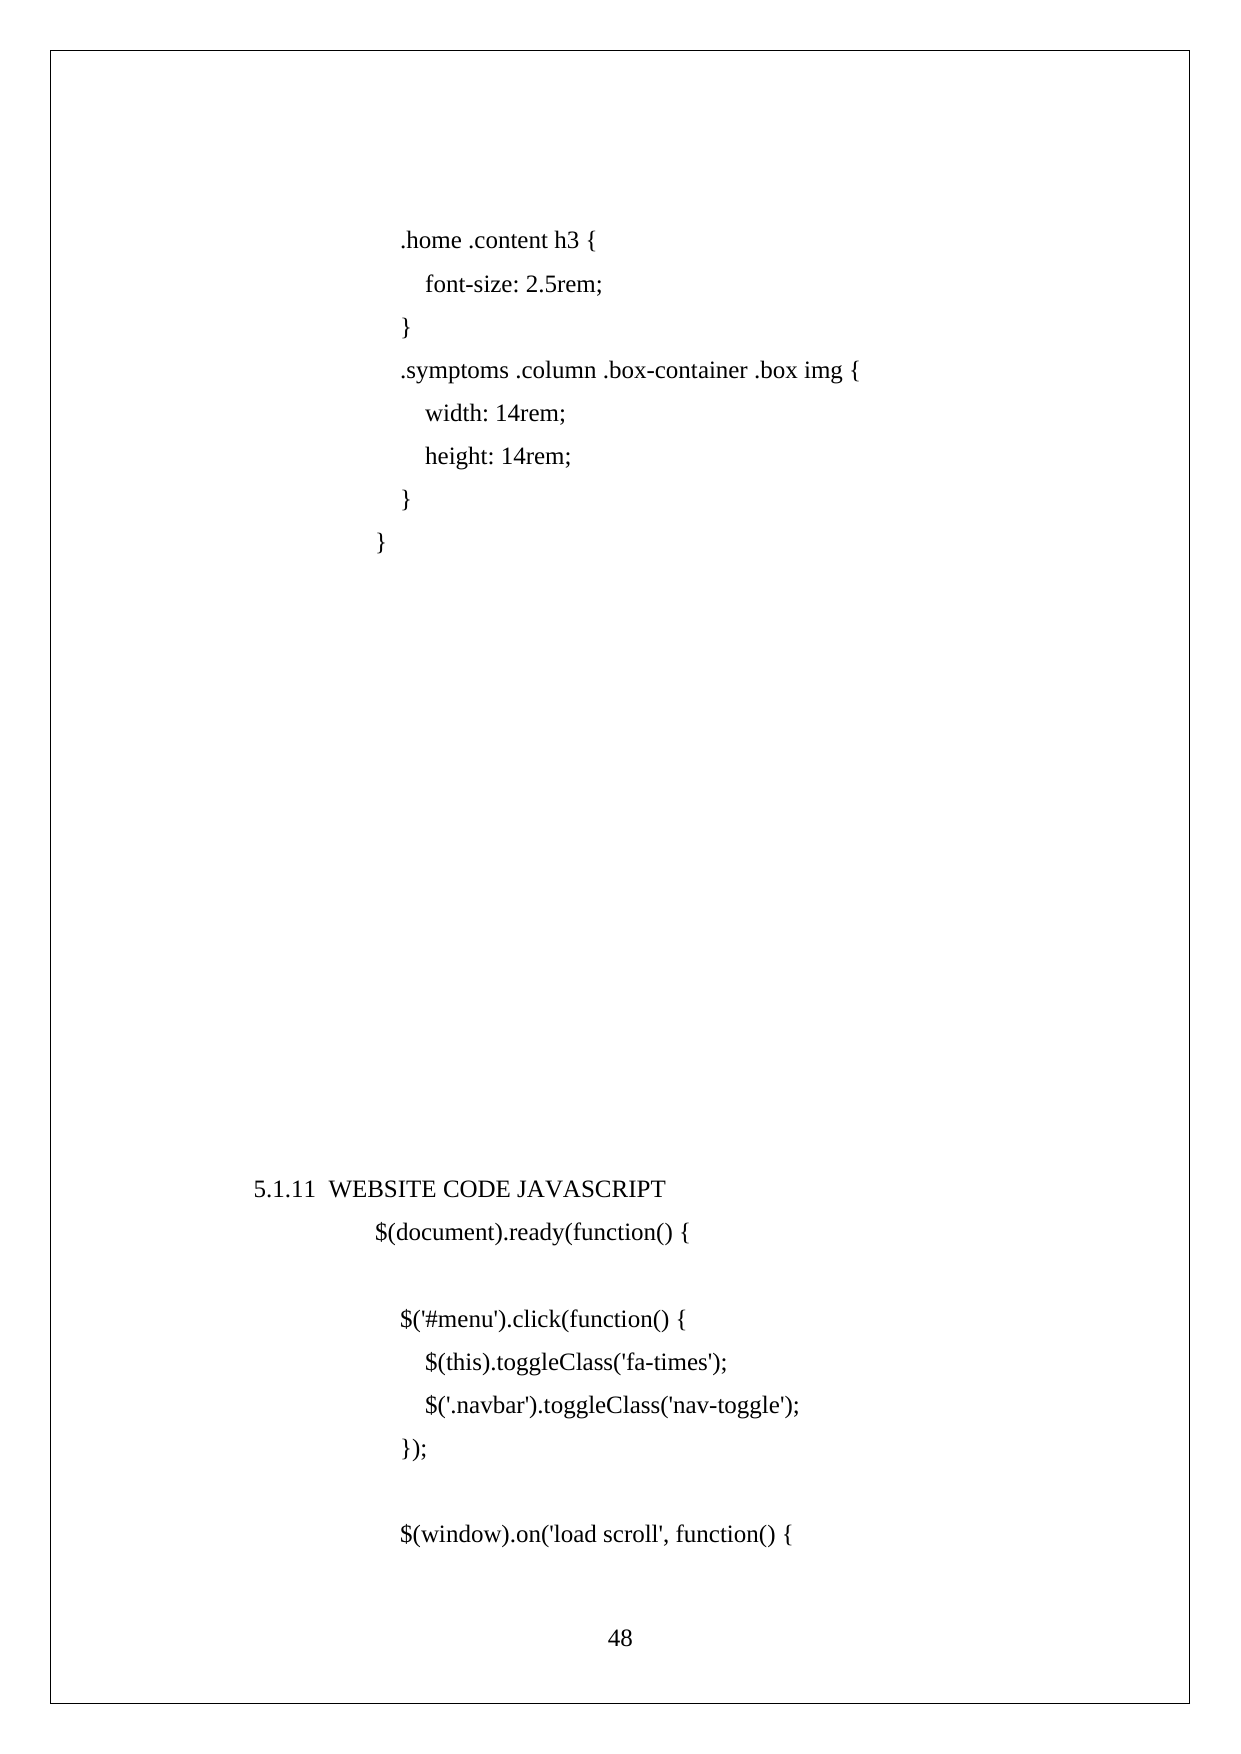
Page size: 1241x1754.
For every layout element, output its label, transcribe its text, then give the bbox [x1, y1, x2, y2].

list WEBSITE CODE JAVASCRIPT [253, 1174, 1090, 1203]
list width: 14rem; [375, 398, 1090, 427]
list .home .content h3 { [375, 226, 1090, 254]
list }); [375, 1433, 1090, 1462]
list } [375, 484, 1090, 513]
list font-size: 2.5rem; [375, 269, 1090, 297]
list } [375, 527, 1090, 556]
list $('.navbar').toggleClass('nav-toggle'); [375, 1390, 1090, 1419]
list $(window).on('load scroll', function() { [375, 1519, 1090, 1548]
list } [375, 312, 1090, 341]
list height: 14rem; [375, 441, 1090, 470]
list $('#menu').click(function() { [375, 1304, 1090, 1332]
list .symptoms .column .box-container .box img { [375, 355, 1090, 384]
list $(document).ready(function() { [375, 1217, 1090, 1246]
list $(this).toggleClass('fa-times'); [375, 1347, 1090, 1376]
